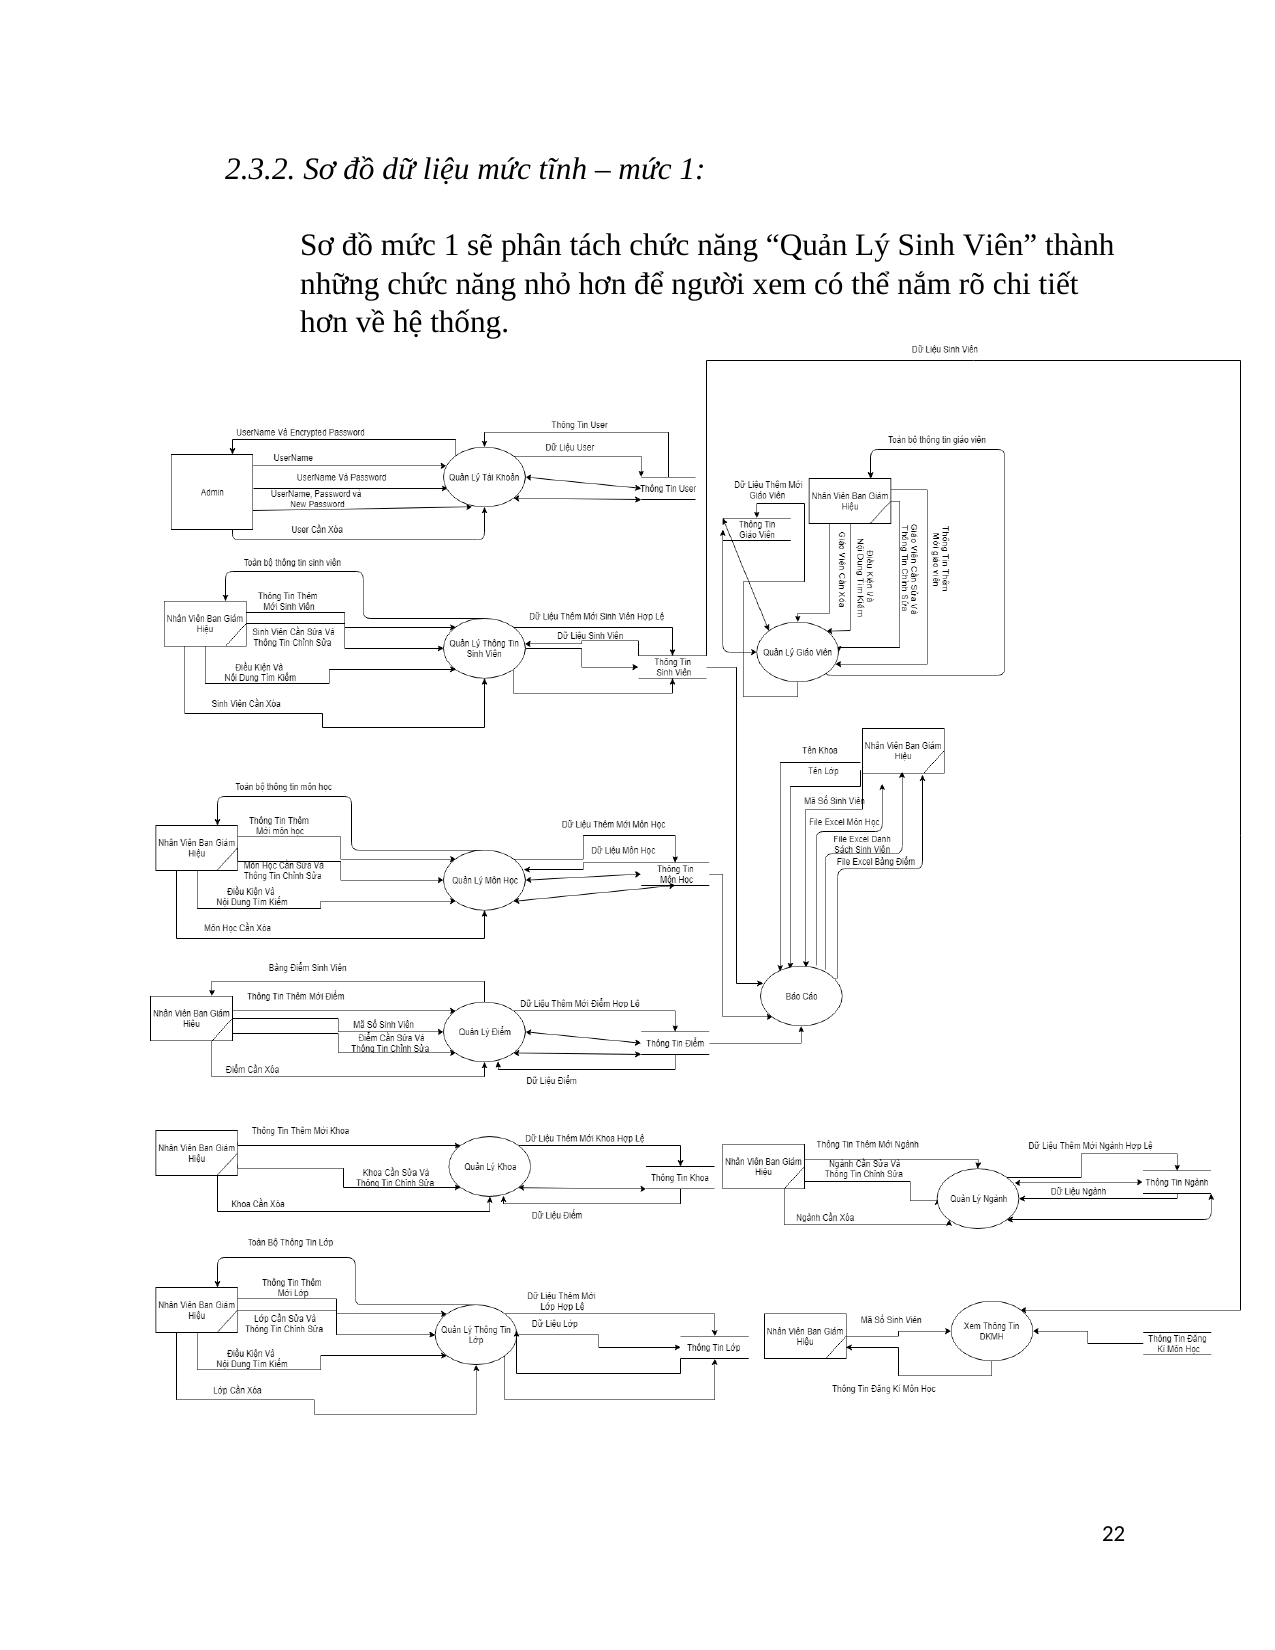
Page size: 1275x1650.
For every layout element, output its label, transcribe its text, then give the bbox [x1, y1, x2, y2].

picture [150, 341, 1246, 1420]
subtitle 2.3.2. Sơ đồ dữ liệu mức tĩnh – mức 1: [225, 150, 1125, 186]
list Sơ đồ mức 1 sẽ phân tách chức năng “Quản Lý Sinh Viên” thành những chức năng nhỏ hơn để người xem có thể nắm rõ chi tiết hơn về hệ thống. [300, 226, 1125, 339]
